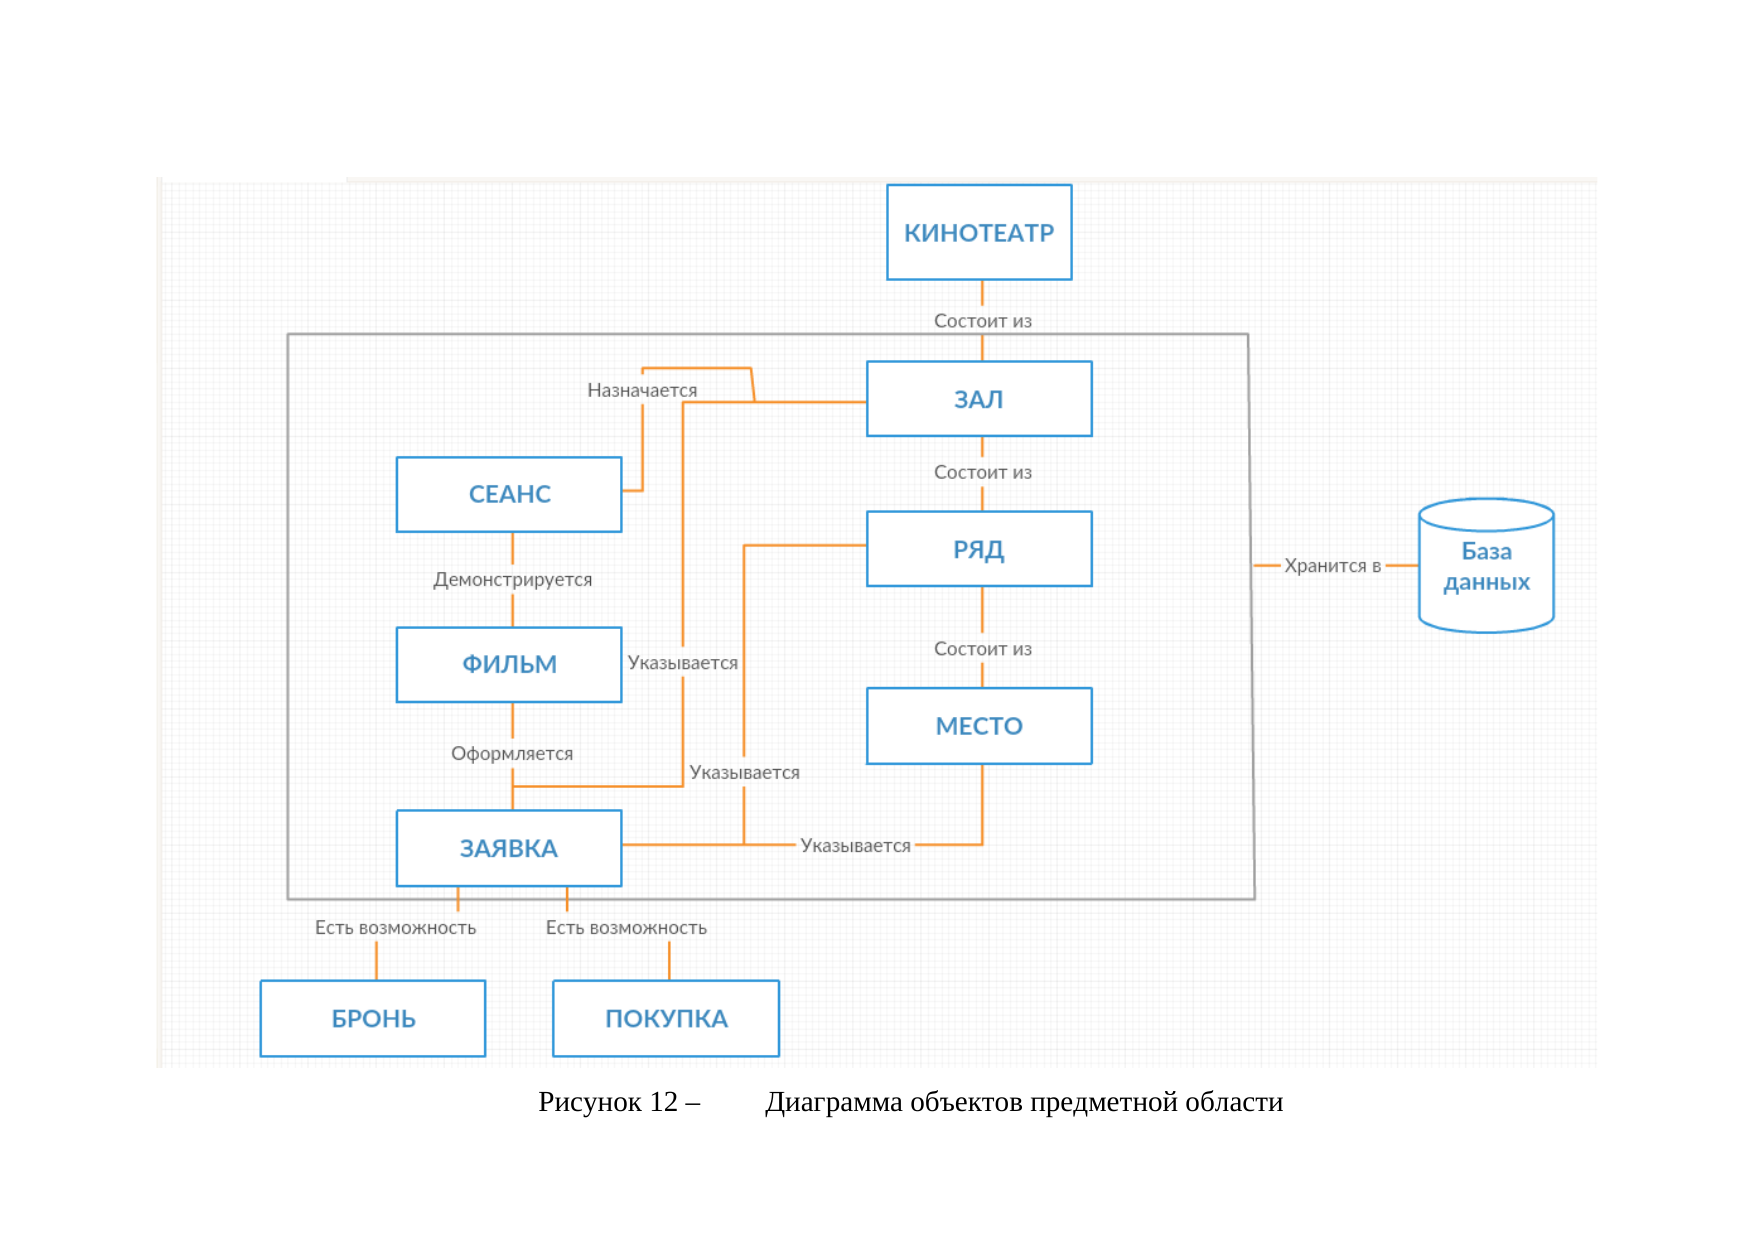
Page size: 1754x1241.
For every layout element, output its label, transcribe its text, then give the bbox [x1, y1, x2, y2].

picture [156, 177, 1598, 1068]
text Диаграмма объектов предметной области [186, 1084, 1636, 1118]
